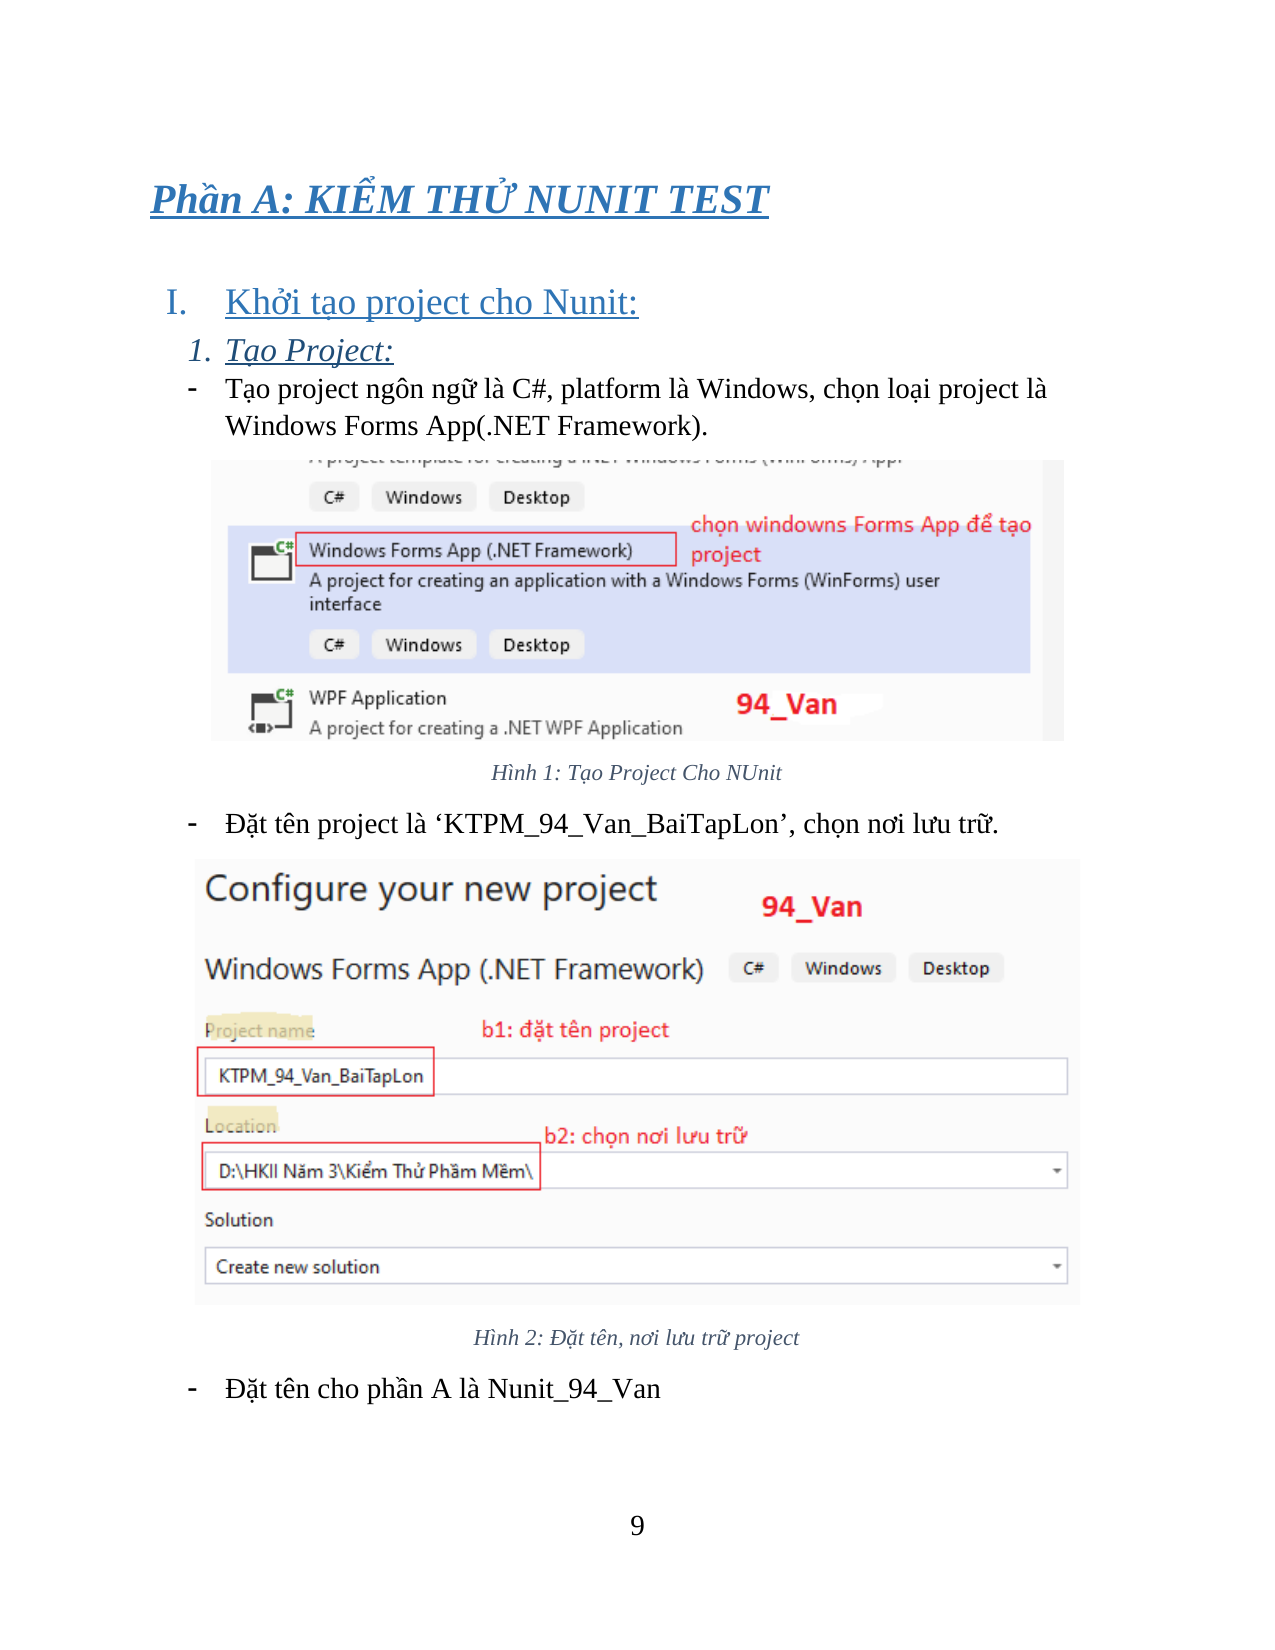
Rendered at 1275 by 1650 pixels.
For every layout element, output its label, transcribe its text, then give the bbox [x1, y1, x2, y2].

picture [211, 460, 1064, 741]
subtitle Khởi tạo project cho Nunit: [187, 279, 1125, 323]
list Đặt tên cho phần A là Nunit_94_Van [187, 1371, 1125, 1405]
list Đặt tên project là ‘KTPM_94_Van_BaiTapLon’, chọn nơi lưu trữ. [187, 807, 1125, 840]
text Hình 1: Tạo Project Cho NUnit [150, 759, 1125, 786]
text Hình 2: Đặt tên, nơi lưu trữ project [150, 1324, 1125, 1351]
picture [194, 859, 1081, 1305]
subtitle Tạo Project: [187, 330, 1125, 368]
subtitle Phần A: KIỂM THỬ NUNIT TEST [150, 175, 1125, 223]
list Tạo project ngôn ngữ là C#, platform là Windows, chọn loại project là Windows Forms App(.NET Framework). [187, 372, 1125, 441]
